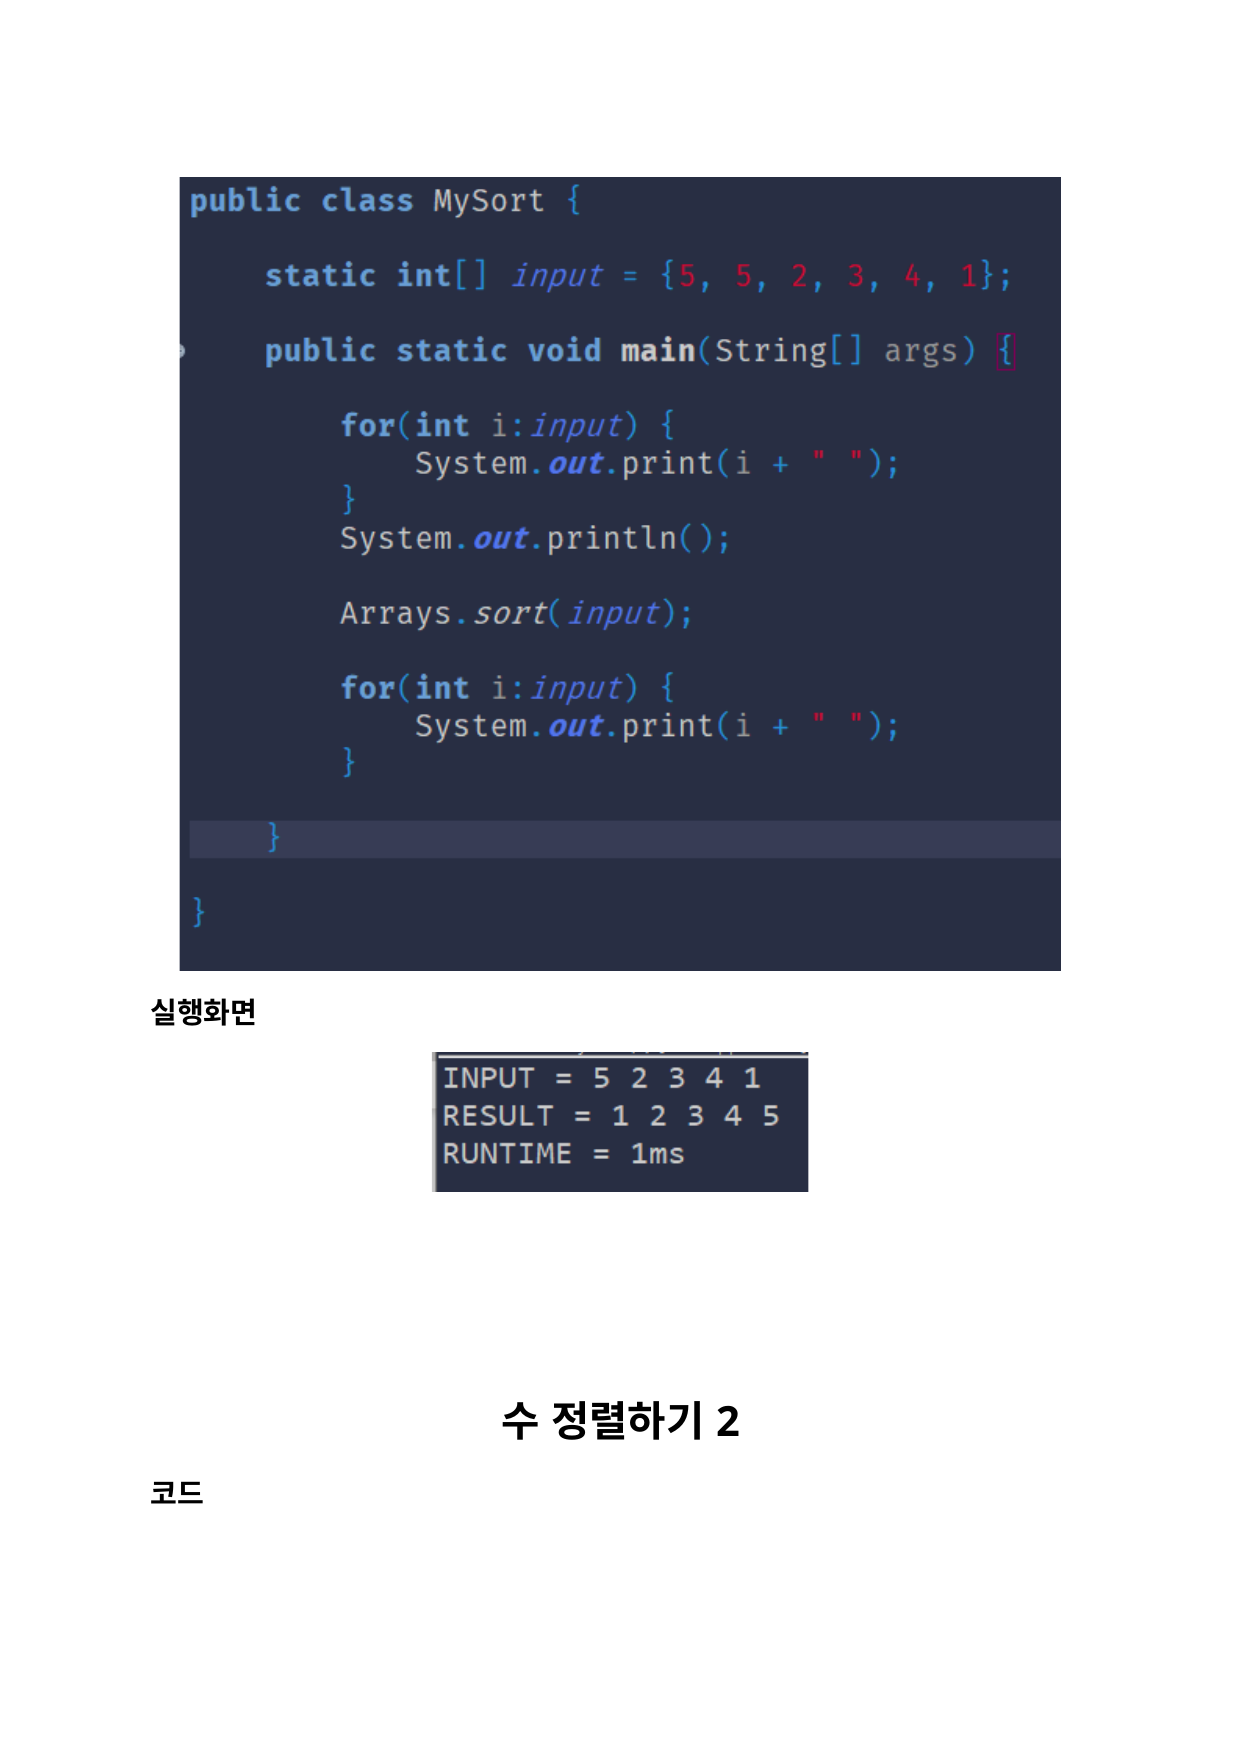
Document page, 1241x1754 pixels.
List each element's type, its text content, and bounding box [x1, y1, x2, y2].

picture [179, 177, 1061, 971]
text 실행화면 [150, 990, 1090, 1032]
text 수 정렬하기 2 [150, 1388, 1090, 1449]
picture [431, 1052, 809, 1192]
text 코드 [150, 1471, 1090, 1513]
